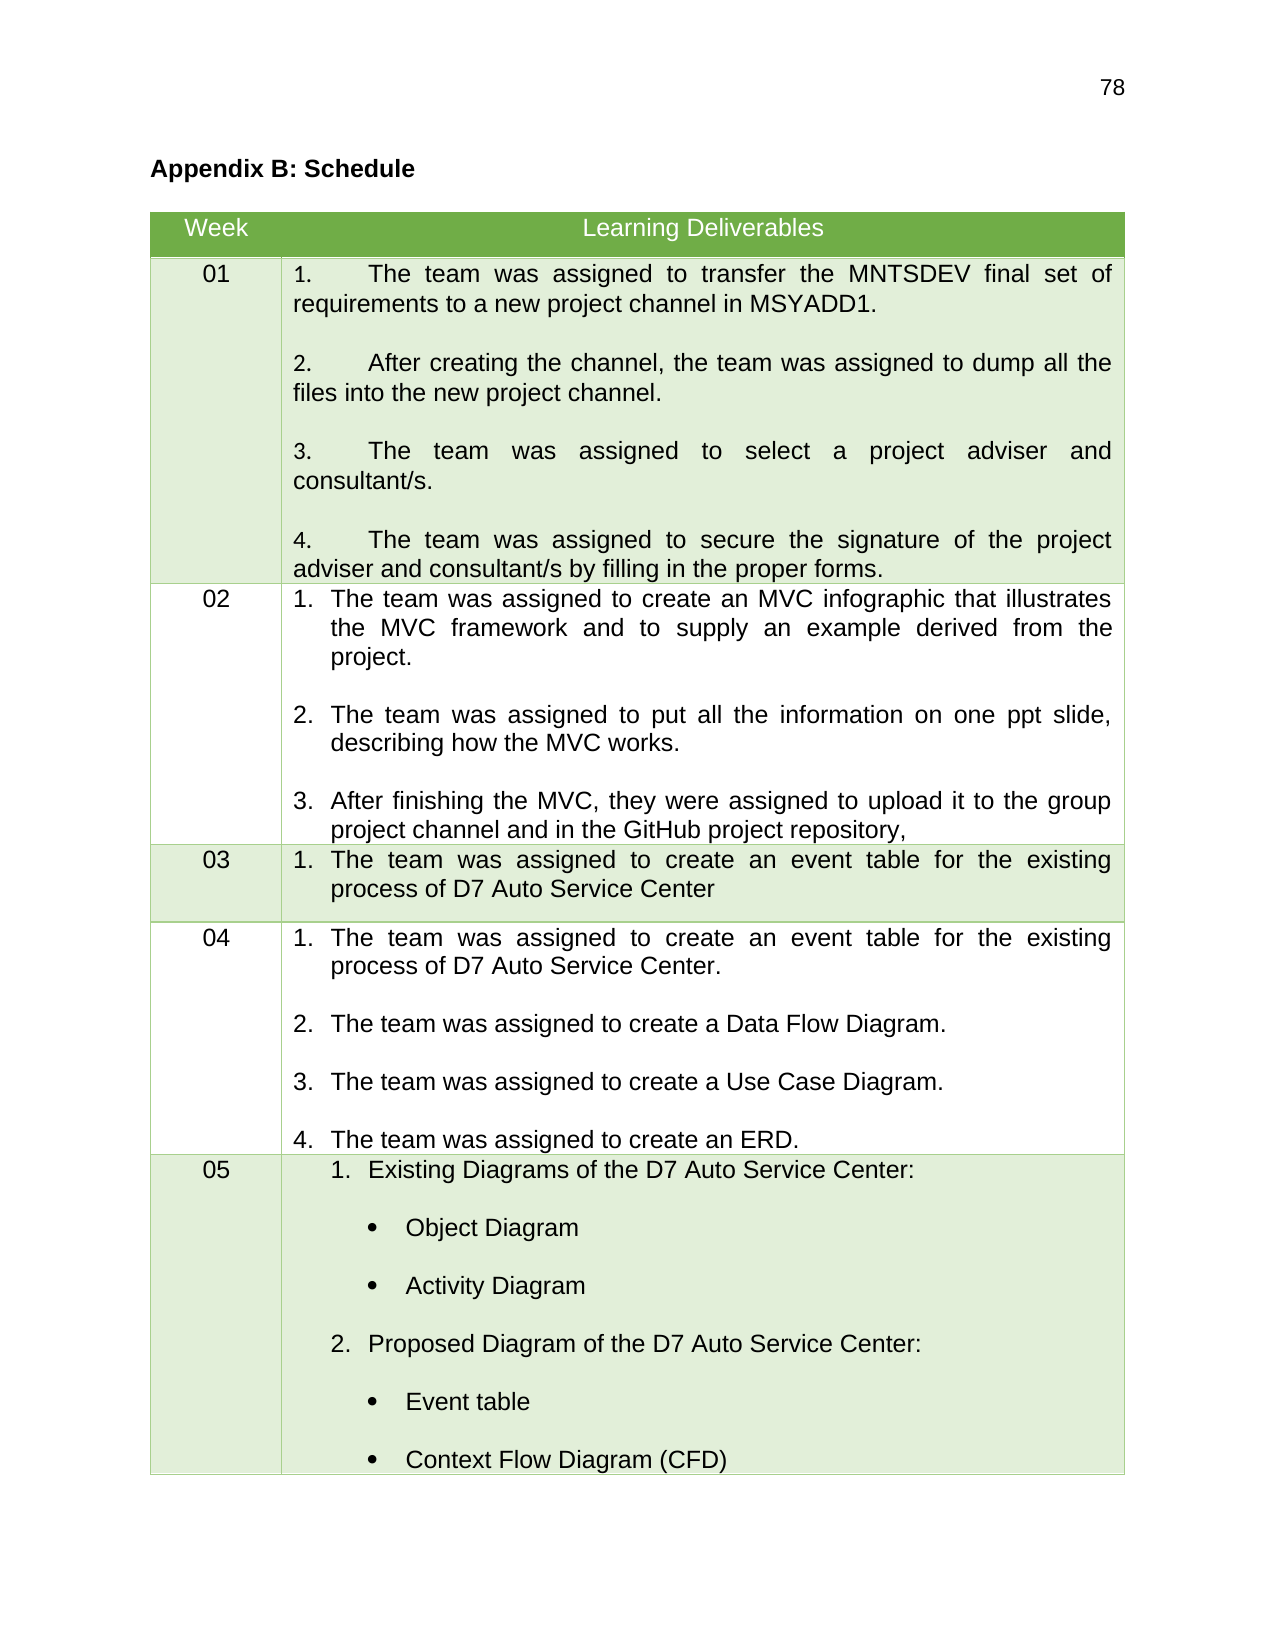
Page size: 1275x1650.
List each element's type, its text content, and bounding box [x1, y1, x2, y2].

table_header Week [151, 213, 281, 257]
table_cell 05 [151, 1155, 281, 1473]
table_cell 04 [151, 923, 281, 1154]
table_cell 03 [151, 845, 281, 921]
subtitle Appendix B: Schedule [150, 154, 1125, 183]
table_cell The team was assigned to create an event table for the existing process of D7 Auto Service Center [282, 845, 1124, 921]
table_cell The team was assigned to create an event table for the existing process of D7 Auto Service Center. The team was assigned to create a Data Flow Diagram. The team was assigned to create a Use Case Diagram. The team was assigned to create an ERD. [282, 923, 1124, 1154]
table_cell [282, 1155, 1124, 1473]
table_cell 02 [151, 584, 281, 844]
table_cell The team was assigned to create an MVC infographic that illustrates the MVC framework and to supply an example derived from the project. The team was assigned to put all the information on one ppt slide, describing how the MVC works. After finishing the MVC, they were assigned to upload it to the group project channel and in the GitHub project repository, [282, 584, 1124, 844]
table_header Learning Deliverables [282, 213, 1124, 257]
table_cell 01 [151, 259, 281, 583]
table_cell The team was assigned to transfer the MNTSDEV final set of requirements to a new project channel in MSYADD1. After creating the channel, the team was assigned to dump all the files into the new project channel. The team was assigned to select a project adviser and consultant/s. The team was assigned to secure the signature of the project adviser and consultant/s by filling in the proper forms. [282, 259, 1124, 583]
